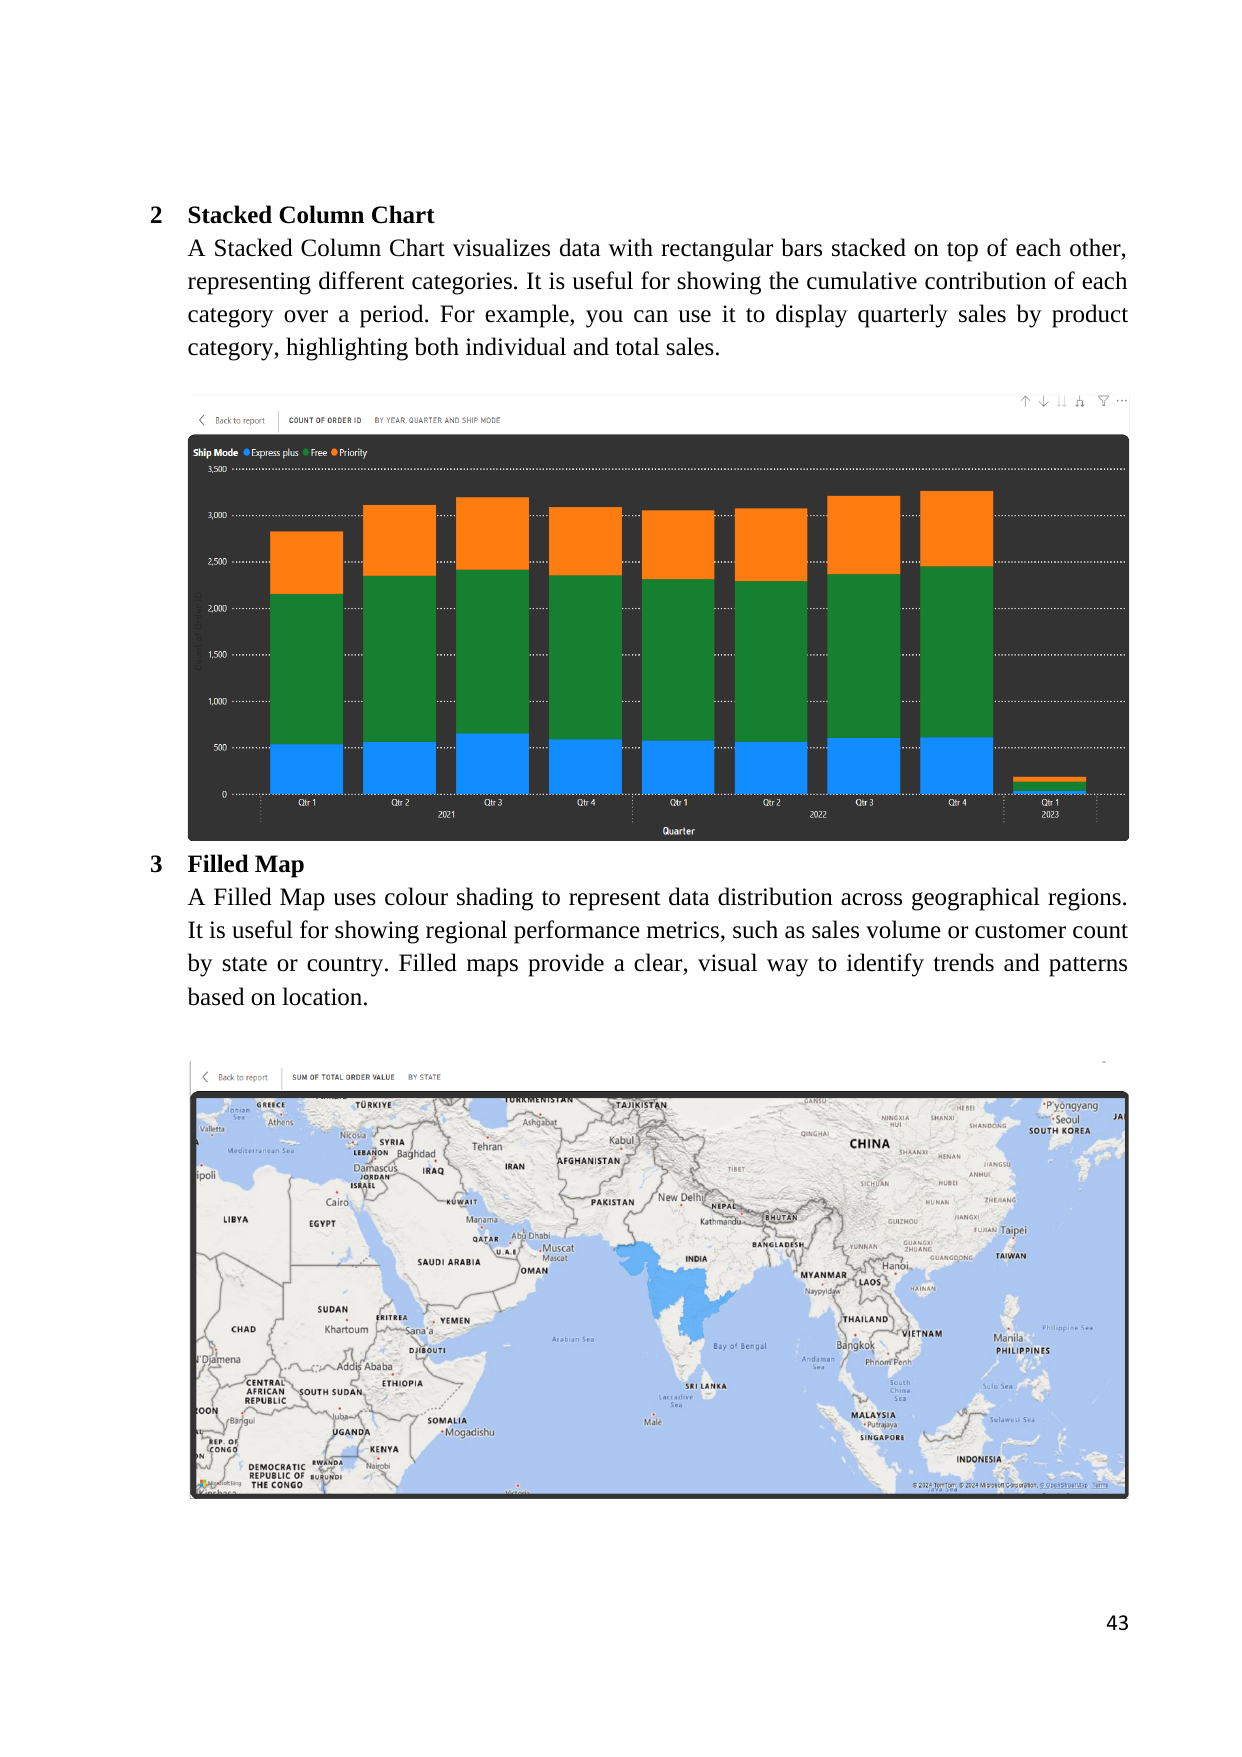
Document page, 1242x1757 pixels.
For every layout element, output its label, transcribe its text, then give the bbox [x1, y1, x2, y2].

picture [187, 394, 1130, 841]
list Stacked Column Chart [150, 200, 1129, 228]
text A Stacked Column Chart visualizes data with rectangular bars stacked on top of each other, representing different categories. It is useful for showing the cumulative contribution of each category over a period. For example, you can use it to display quarterly sales by product category, highlighting both individual and total sales. [187, 233, 1129, 361]
picture [188, 1061, 1129, 1499]
text A Filled Map uses colour shading to represent data distribution across geographical regions. It is useful for showing regional performance metrics, such as sales volume or customer count by state or country. Filled maps provide a clear, visual way to identify trends and patterns based on location. [187, 882, 1129, 1010]
